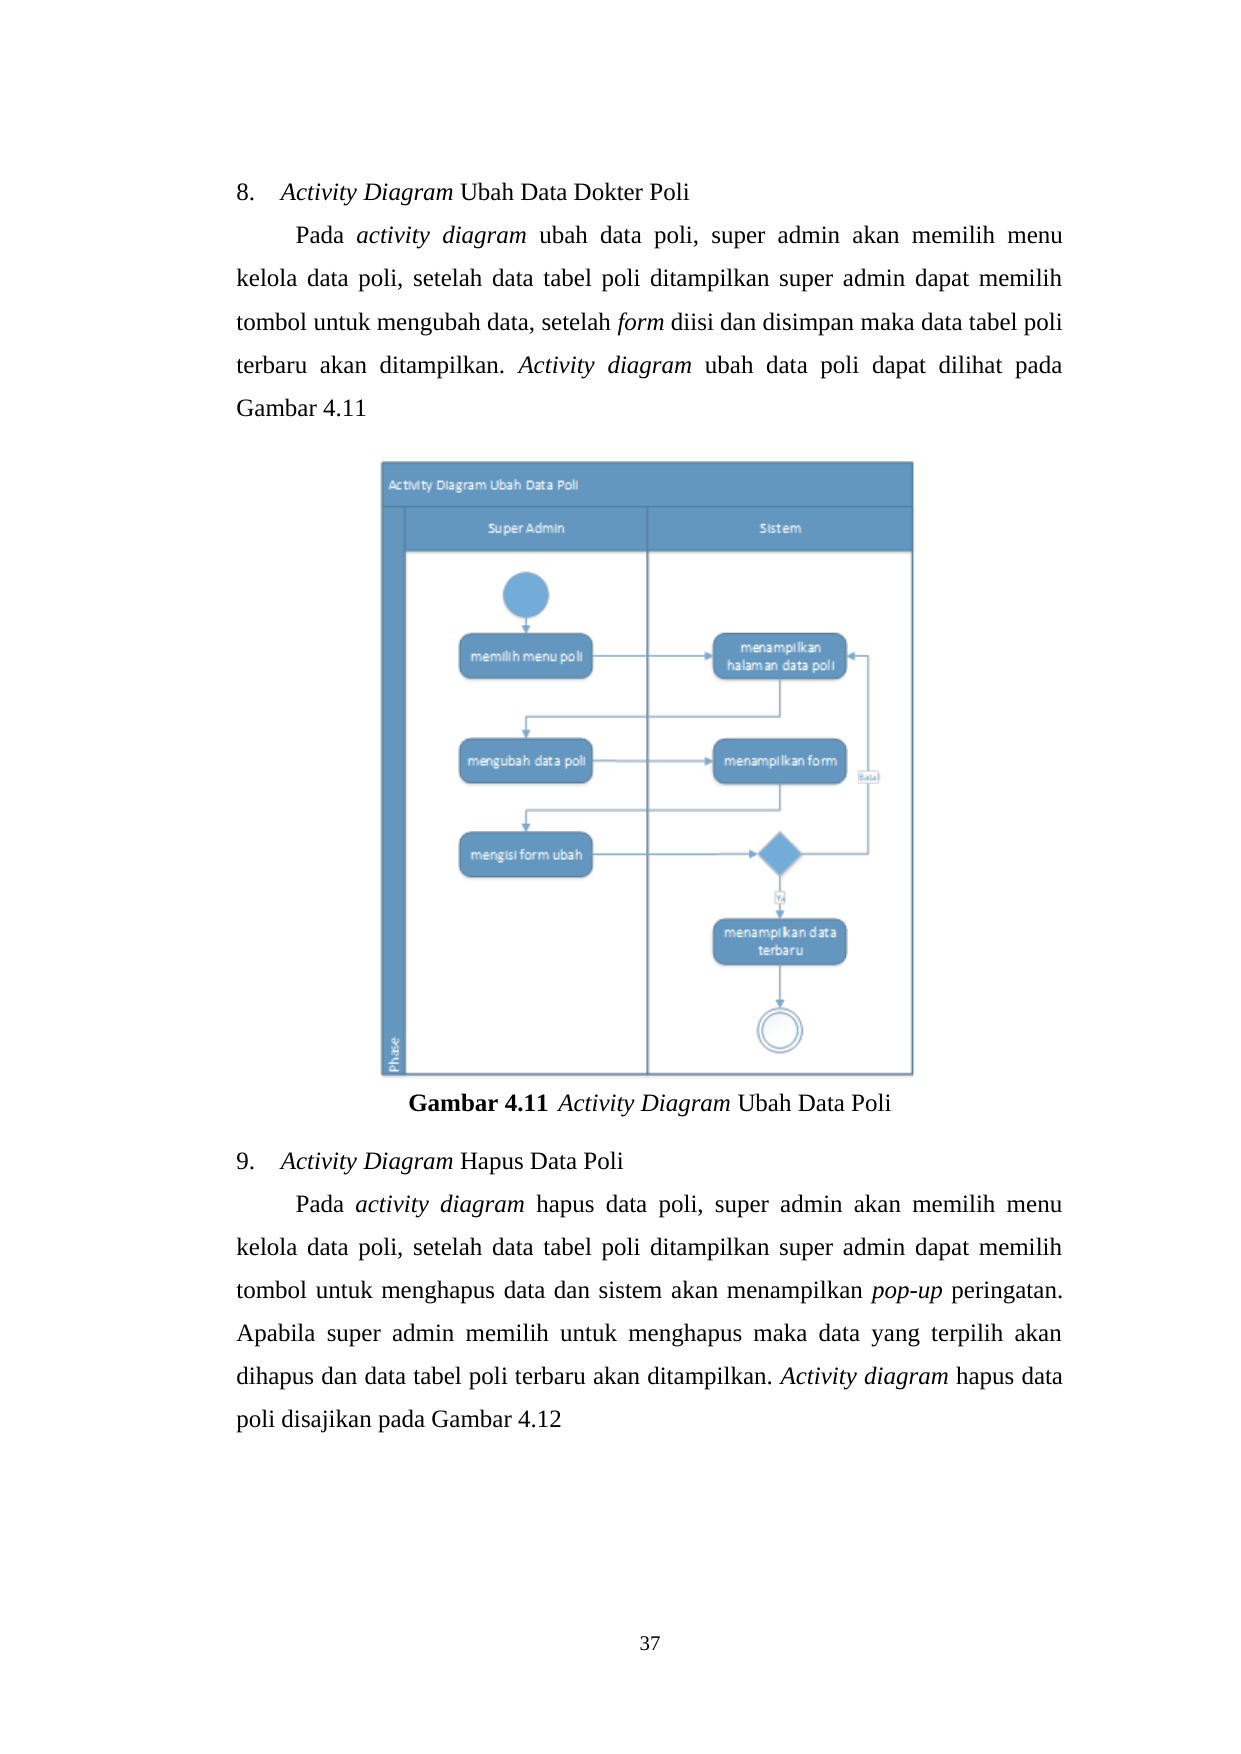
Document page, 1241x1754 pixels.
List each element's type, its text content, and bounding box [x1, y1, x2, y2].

text Gambar 4.11 Activity Diagram Ubah Data Poli [236, 1088, 1063, 1117]
text 9. Activity Diagram Hapus Data Poli [236, 1146, 1063, 1174]
text 8. Activity Diagram Ubah Data Dokter Poli [236, 177, 1063, 206]
picture [378, 461, 921, 1085]
text Pada activity diagram hapus data poli, super admin akan memilih menu kelola data poli, setelah data tabel poli ditampilkan super admin dapat memilih tombol untuk menghapus data dan sistem akan menampilkan pop-up peringatan. Apabila super admin memilih untuk menghapus maka data yang terpilih akan dihapus dan data tabel poli terbaru akan ditampilkan. Activity diagram hapus data poli disajikan pada Gambar 4.12 [236, 1189, 1063, 1433]
text Pada activity diagram ubah data poli, super admin akan memilih menu kelola data poli, setelah data tabel poli ditampilkan super admin dapat memilih tombol untuk mengubah data, setelah form diisi dan disimpan maka data tabel poli terbaru akan ditampilkan. Activity diagram ubah data poli dapat dilihat pada Gambar 4.11 [236, 220, 1063, 422]
